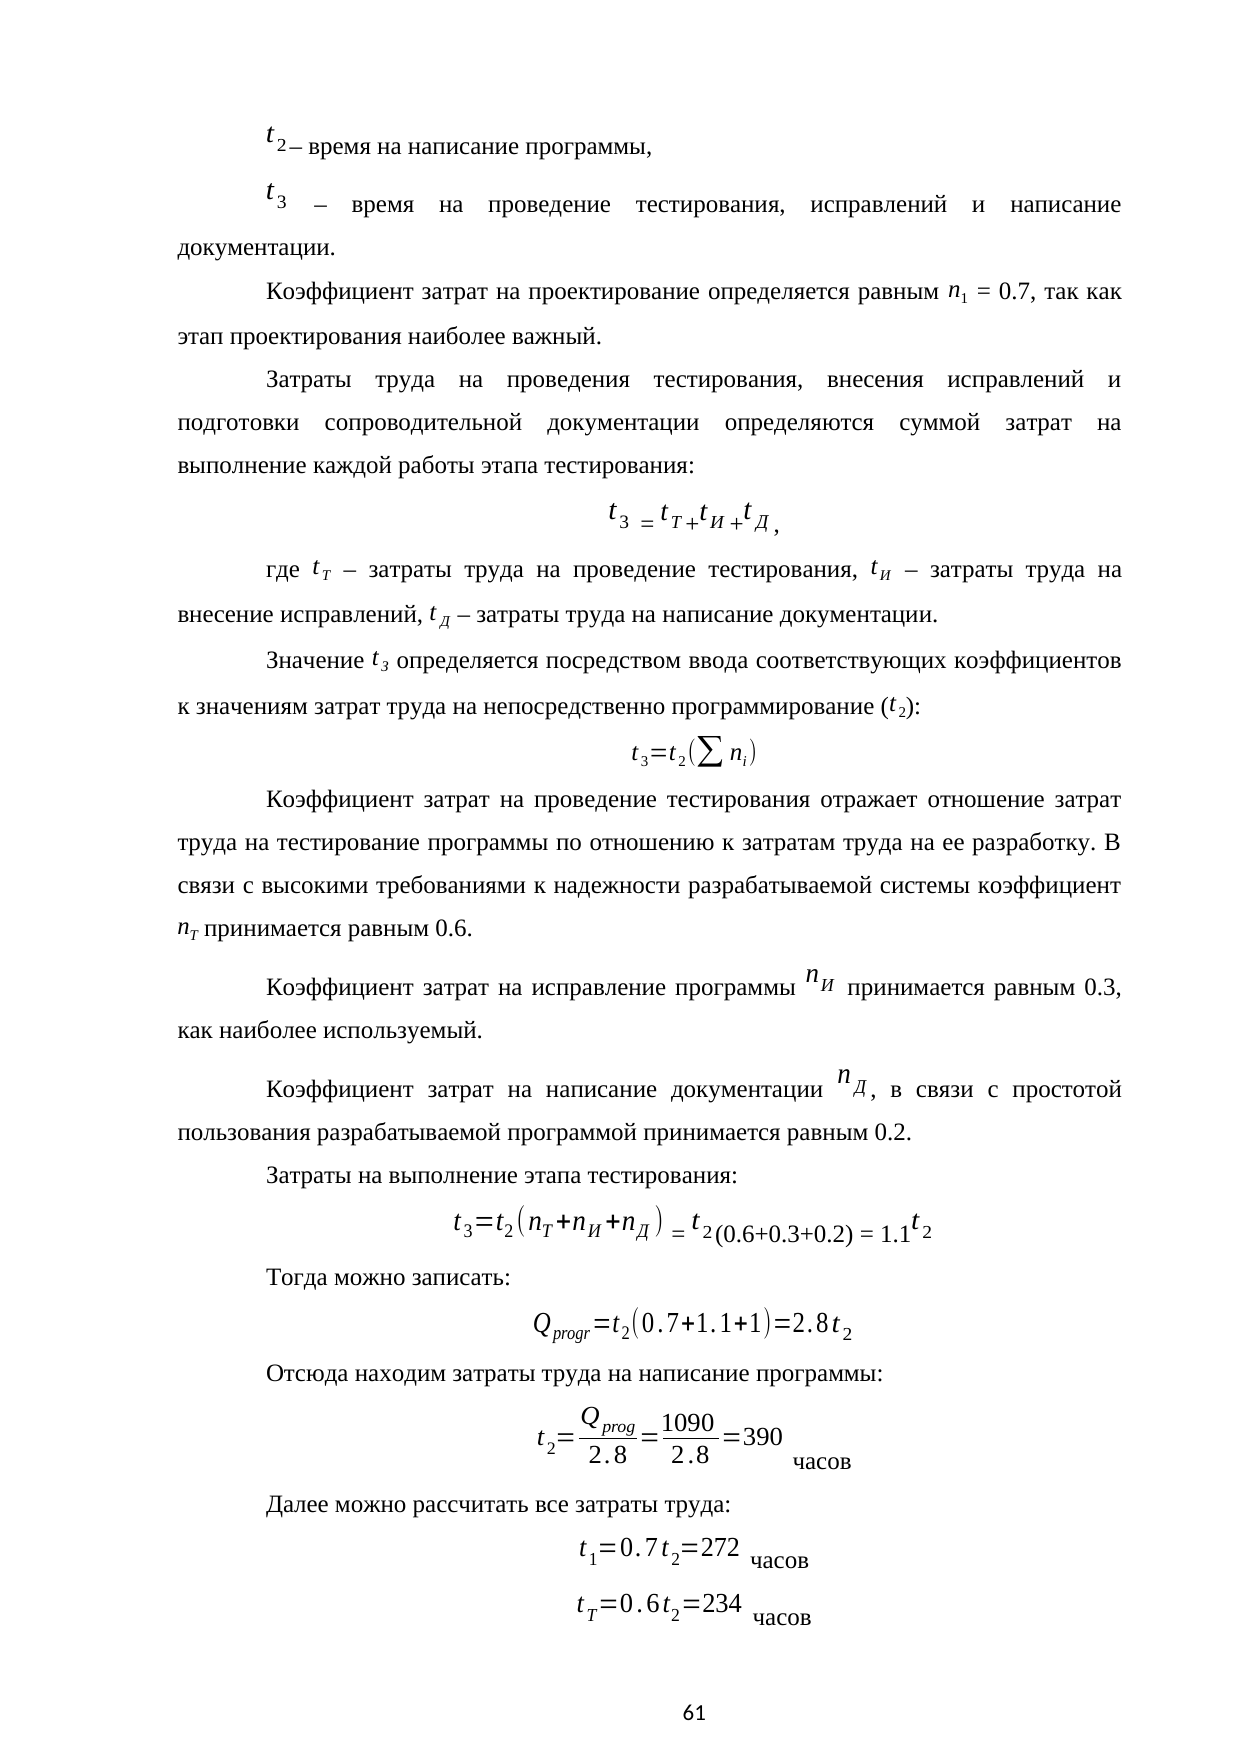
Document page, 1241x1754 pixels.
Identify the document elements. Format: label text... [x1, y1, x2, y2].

text Коэффициент затрат на написание документации , в связи с простотой пользования разрабатываемой программой принимается равным 0.2. [177, 1058, 1122, 1146]
text = ++, [177, 493, 1122, 538]
text Коэффициент затрат на проектирование определяется равным = 0.7, так как этап проектирования наиболее важный. [177, 275, 1122, 350]
text часов [177, 1532, 1122, 1574]
text ‒ время на написание программы, [266, 118, 1122, 160]
text Тогда можно записать: [177, 1262, 1122, 1291]
text = (0.6+0.3+0.2) = 1.1 [177, 1203, 1122, 1248]
text Коэффициент затрат на проведение тестирования отражает отношение затрат труда на тестирование программы по отношению к затратам труда на ее разработку. В связи с высокими требованиями к надежности разрабатываемой системы коэффициент принимается равным 0.6. [177, 784, 1122, 944]
text Затраты труда на проведения тестирования, внесения исправлений и подготовки сопроводительной документации определяются суммой затрат на выполнение каждой работы этапа тестирования: [177, 364, 1122, 479]
text Отсюда находим затраты труда на написание программы: [177, 1358, 1122, 1387]
text часов [177, 1402, 1122, 1475]
text часов [177, 1589, 1122, 1631]
text Коэффициент затрат на исправление программы принимается равным 0.3, как наиболее используемый. [177, 958, 1122, 1044]
text где ‒ затраты труда на проведение тестирования, – затраты труда на внесение исправлений, – затраты труда на написание документации. [177, 552, 1122, 629]
text Далее можно рассчитать все затраты труда: [177, 1489, 1122, 1518]
text Затраты на выполнение этапа тестирования: [177, 1160, 1122, 1189]
text Значение определяется посредством ввода соответствующих коэффициентов к значениям затрат труда на непосредственно программирование (): [177, 644, 1122, 721]
text ‒ время на проведение тестирования, исправлений и написание документации. [177, 174, 1122, 261]
